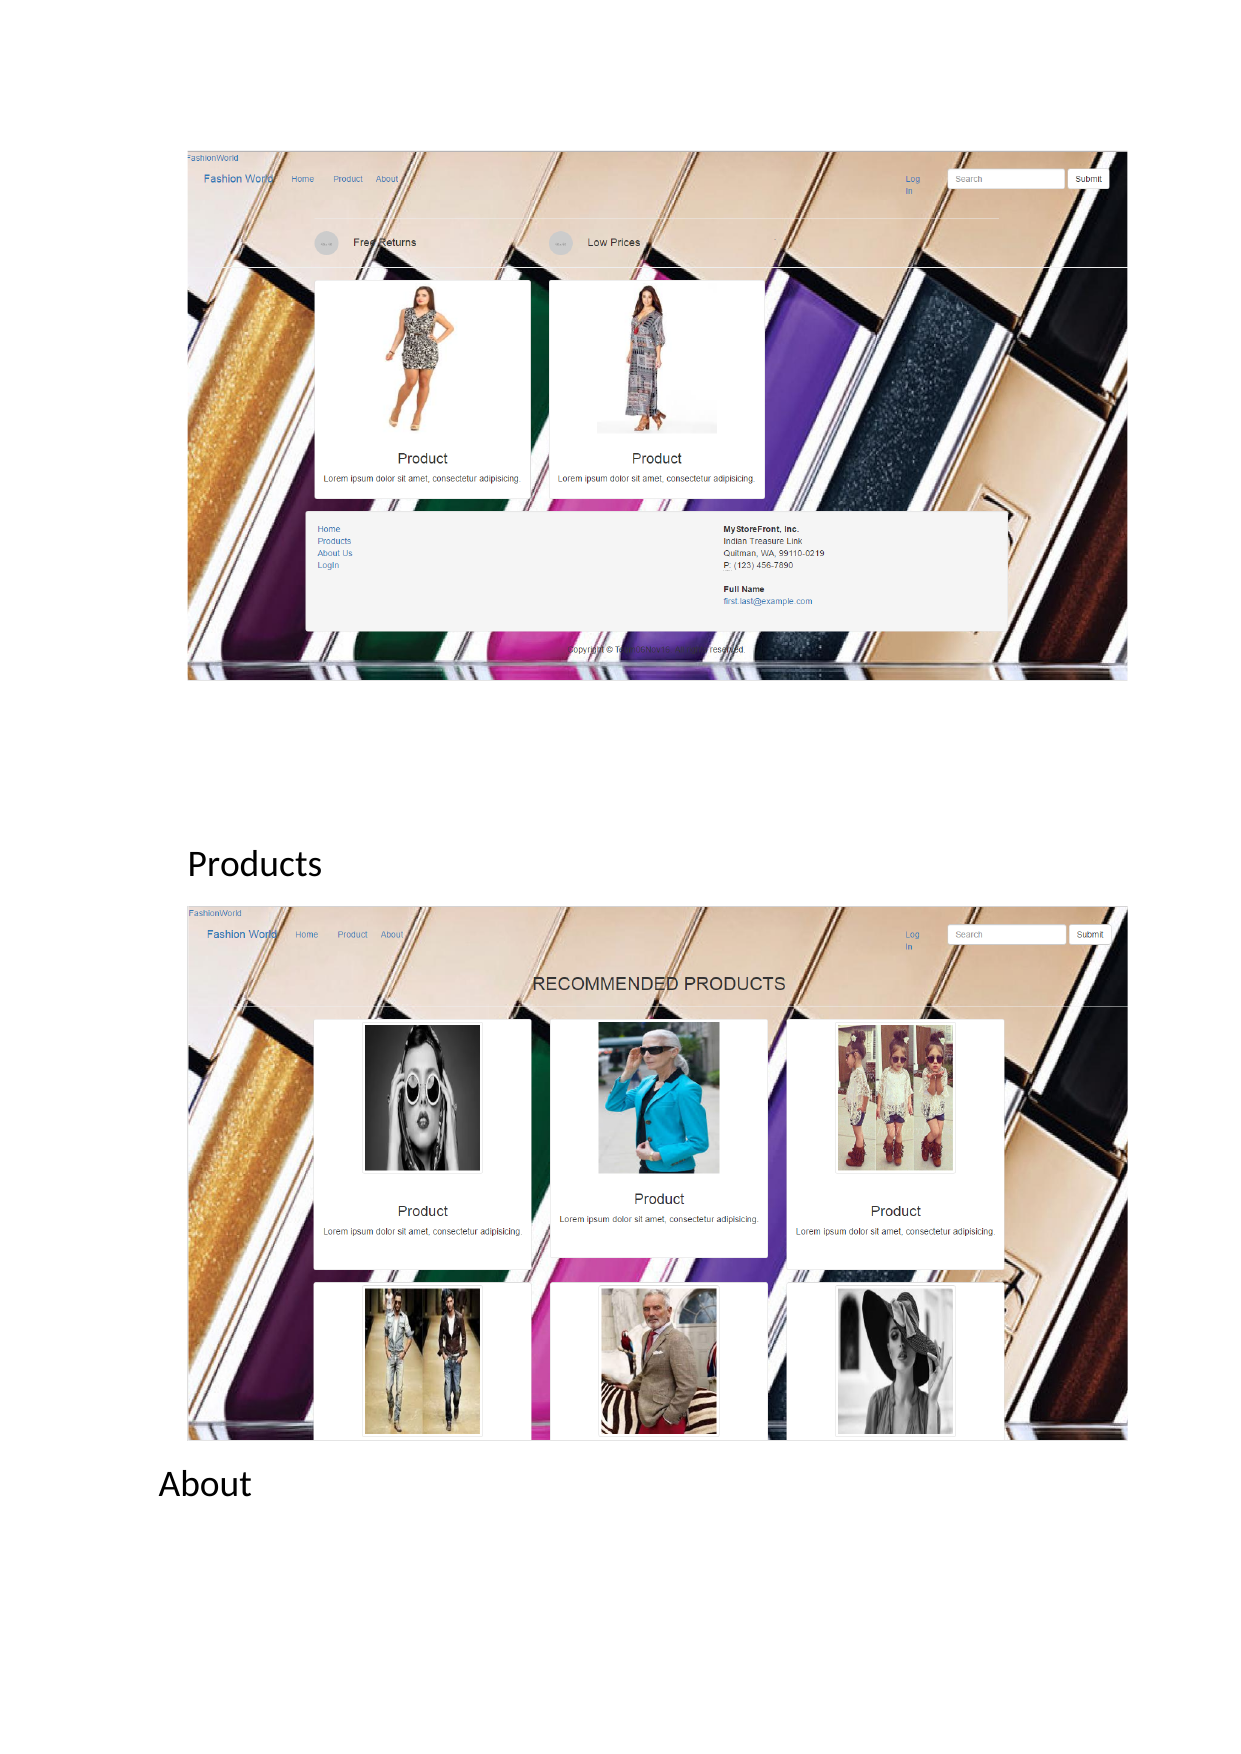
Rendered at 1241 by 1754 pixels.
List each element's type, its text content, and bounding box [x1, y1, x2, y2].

picture [187, 150, 1128, 681]
text About [150, 1460, 1090, 1506]
text Products [187, 840, 1090, 886]
picture [187, 906, 1128, 1441]
